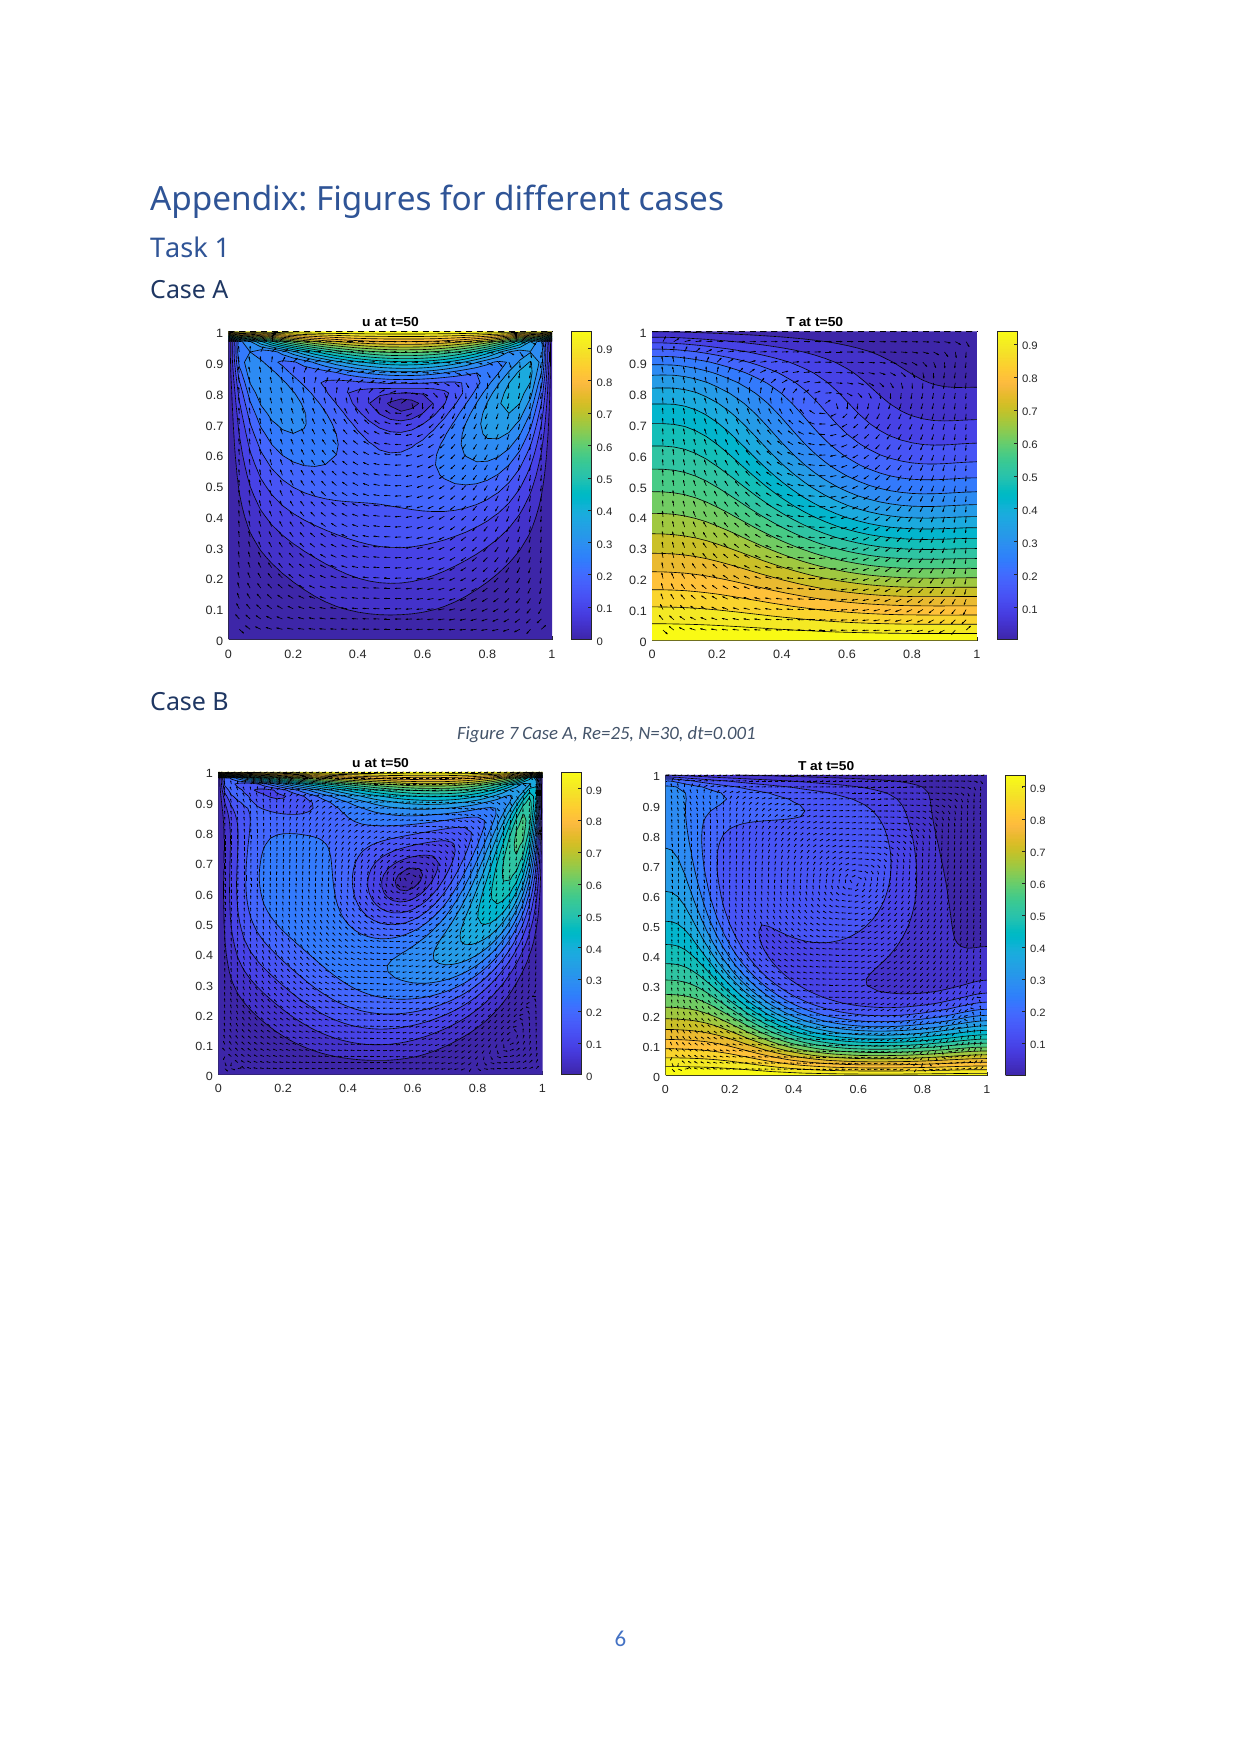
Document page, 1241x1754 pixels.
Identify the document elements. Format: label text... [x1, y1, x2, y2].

subtitle Task 1 [150, 228, 1090, 265]
subtitle Appendix: Figures for different cases [150, 175, 1090, 220]
subtitle Case B [150, 684, 1090, 718]
subtitle Case A [150, 272, 1090, 306]
